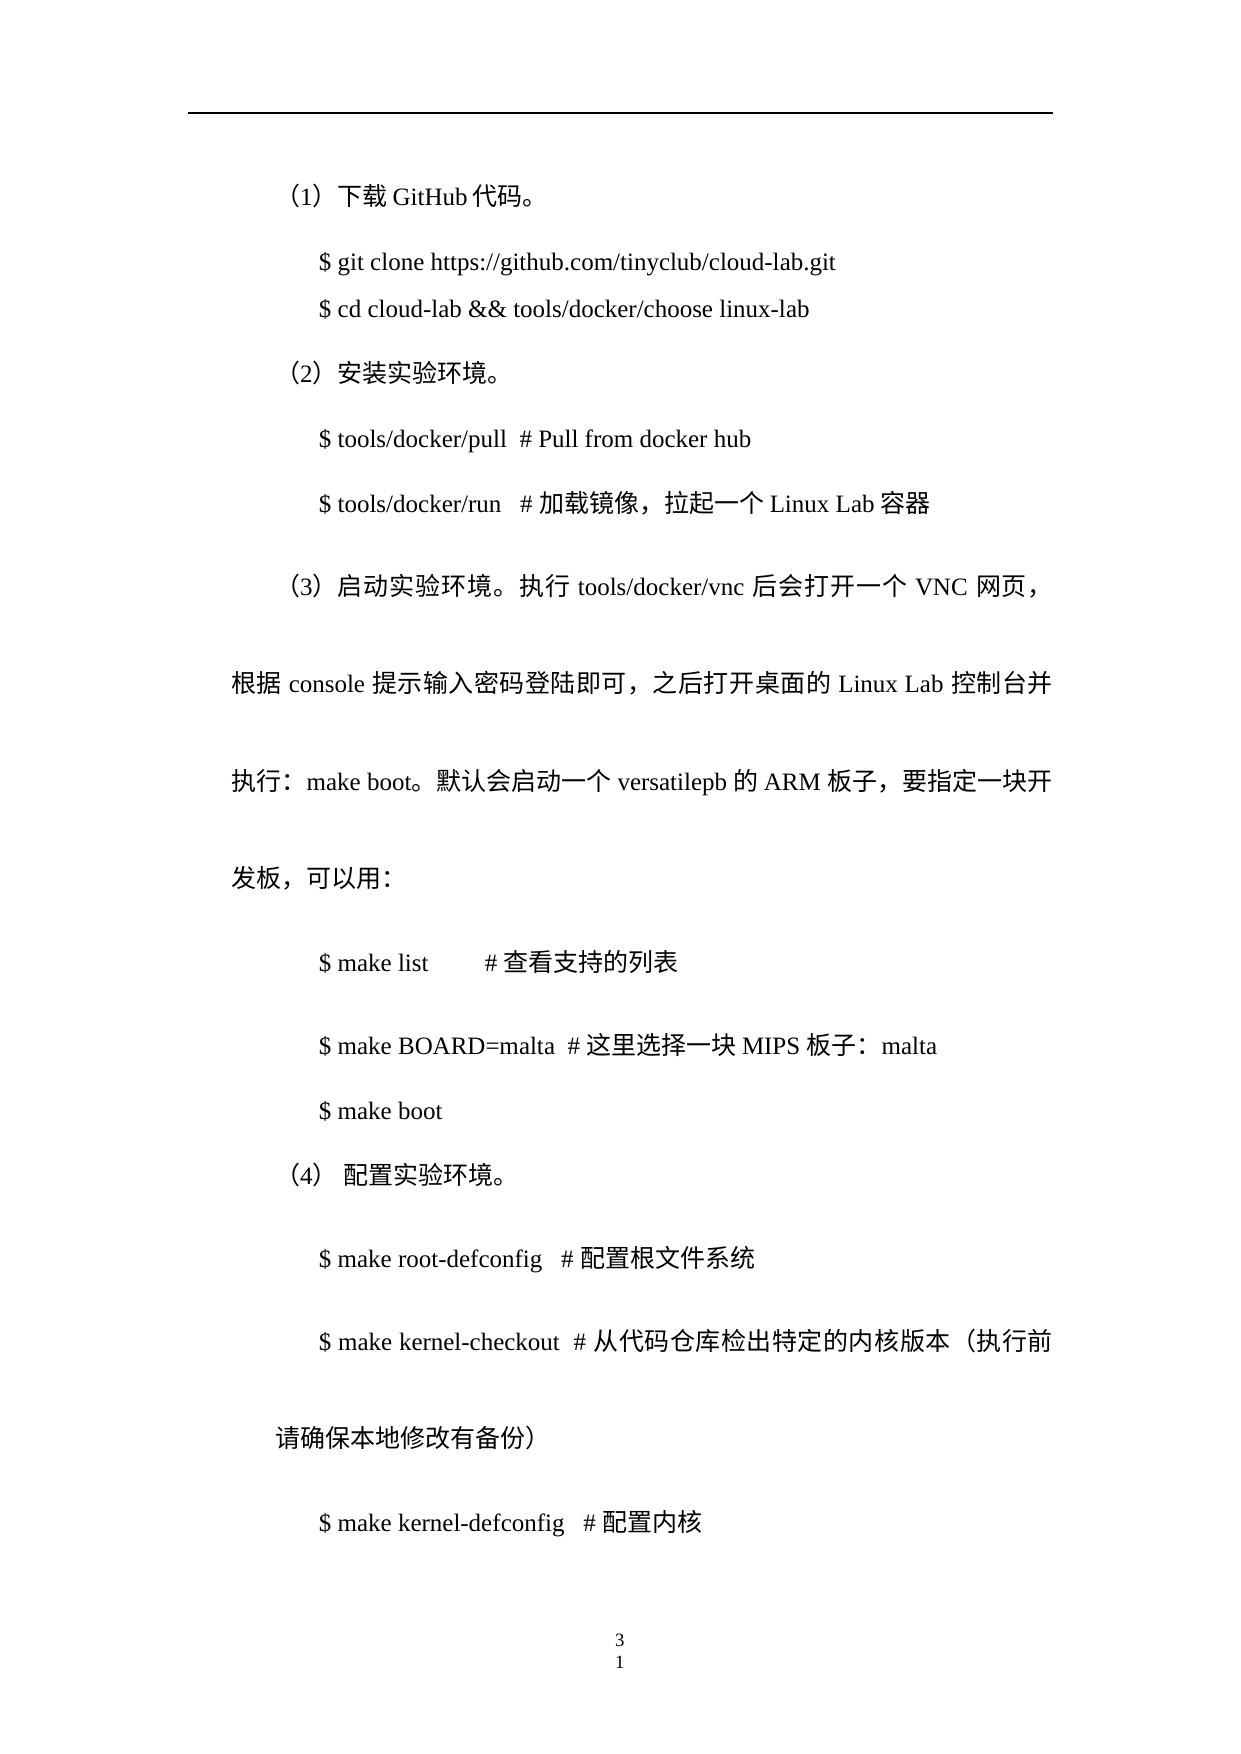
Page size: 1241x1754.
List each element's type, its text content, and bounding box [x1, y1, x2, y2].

list $ git clone https://github.com/tinyclub/cloud-lab.git [275, 245, 1053, 278]
list $ tools/docker/run # 加载镜像，拉起一个 Linux Lab 容器 [275, 469, 1053, 534]
list $ make root-defconfig # 配置根文件系统 [275, 1224, 1053, 1289]
list $ tools/docker/pull # Pull from docker hub [275, 422, 1053, 454]
list 启动实验环境。执行 tools/docker/vnc 后会打开一个 VNC 网页，根据 console 提示输入密码登陆即可，之后打开桌面的 Linux Lab 控制台并执行：make boot。默认会启动一个 versatilepb 的 ARM 板子，要指定一块开发板，可以用： [231, 552, 1053, 909]
list $ make kernel-defconfig # 配置内核 [275, 1488, 1053, 1553]
list $ make BOARD=malta # 这里选择一块 MIPS 板子：malta [275, 1011, 1053, 1076]
list $ make boot [275, 1094, 1053, 1126]
list 下载GitHub代码。 [231, 162, 1053, 227]
list 配置实验环境。 [231, 1141, 1053, 1206]
list 安装实验环境。 [231, 339, 1053, 404]
list $ make list # 查看支持的列表 [275, 928, 1053, 993]
list $ make kernel-checkout # 从代码仓库检出特定的内核版本（执行前请确保本地修改有备份） [275, 1307, 1053, 1469]
list $ cd cloud-lab && tools/docker/choose linux-lab [275, 292, 1053, 324]
